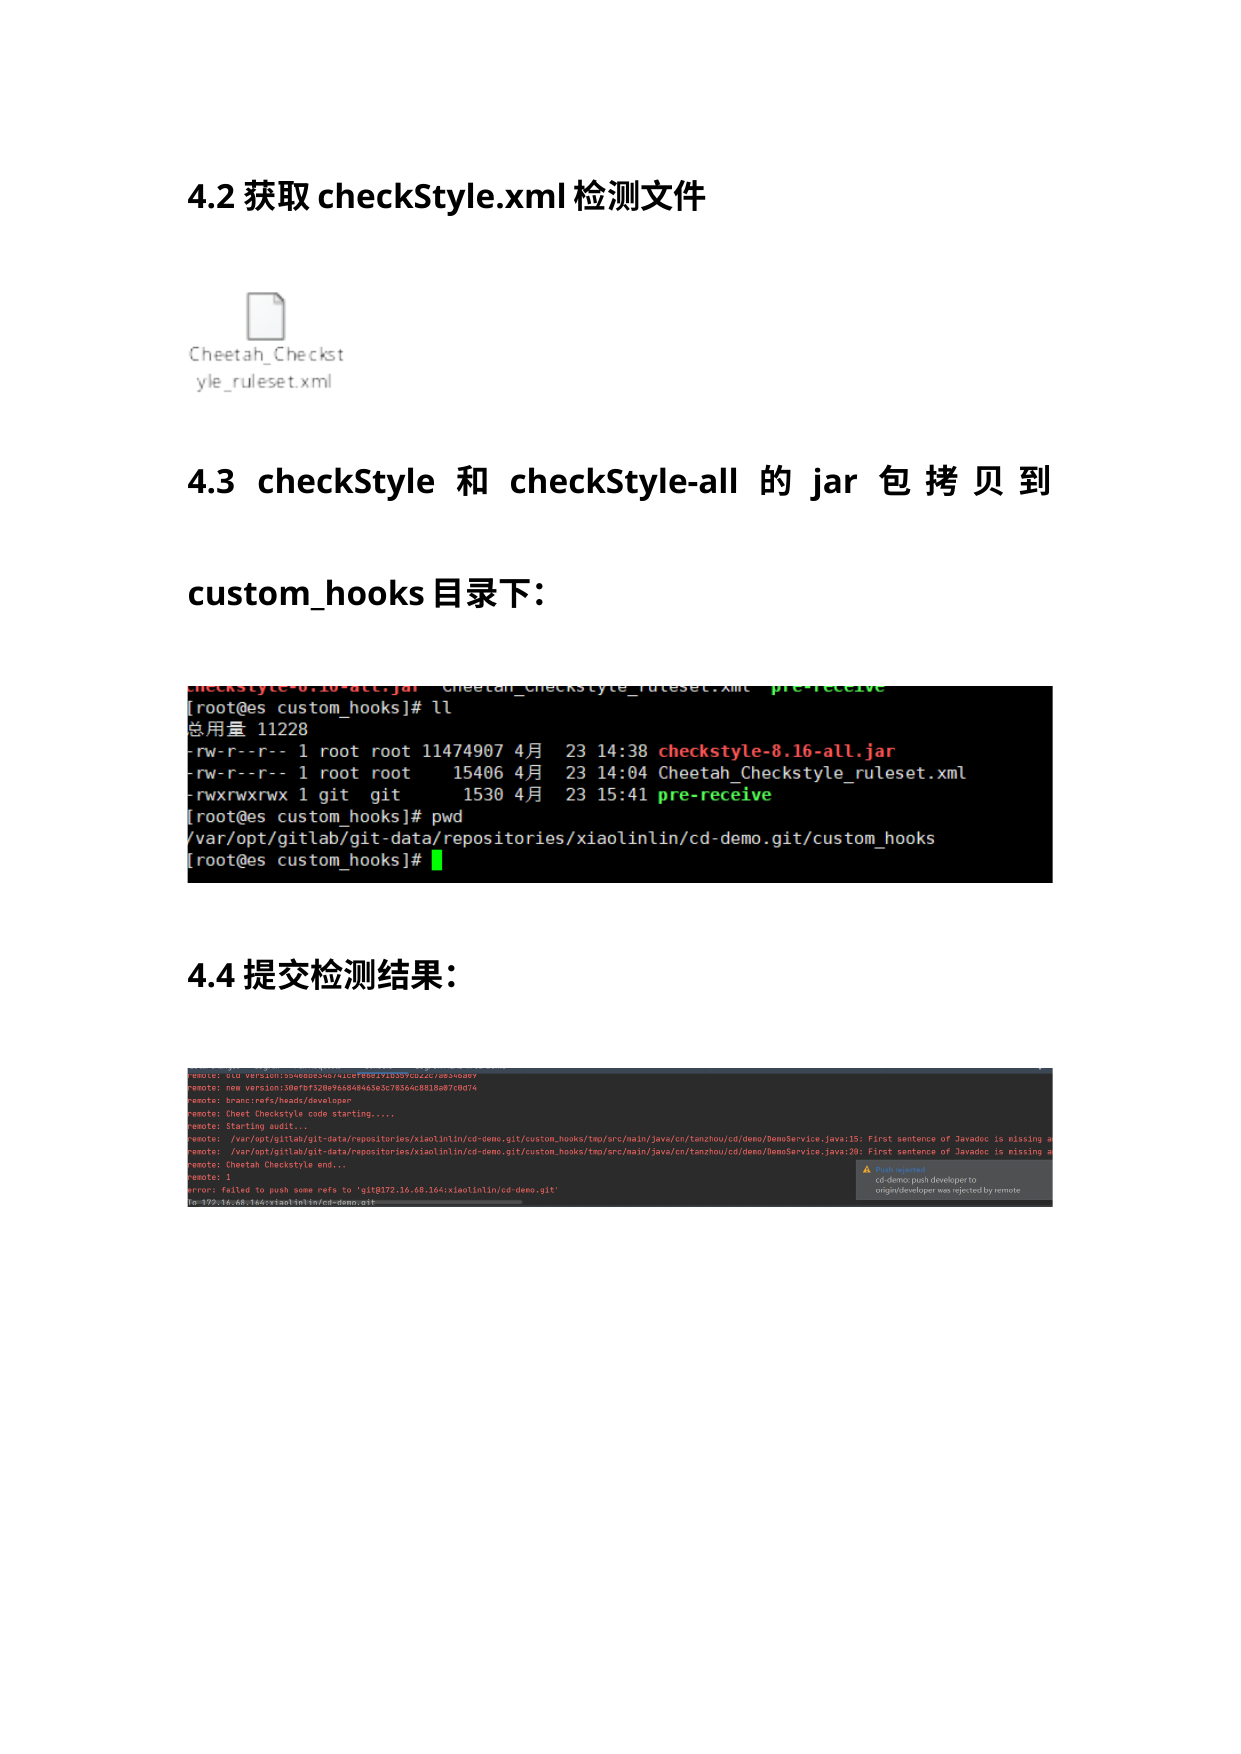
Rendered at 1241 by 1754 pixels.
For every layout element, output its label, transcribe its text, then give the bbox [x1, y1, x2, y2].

subtitle 4.3 checkStyle和checkStyle-all的jar包拷贝到custom_hooks目录下： [187, 446, 1053, 624]
subtitle 4.2 获取checkStyle.xml检测文件 [187, 162, 1053, 227]
picture [187, 1068, 1053, 1207]
picture [187, 686, 1053, 883]
subtitle 4.4 提交检测结果： [187, 941, 1053, 1006]
